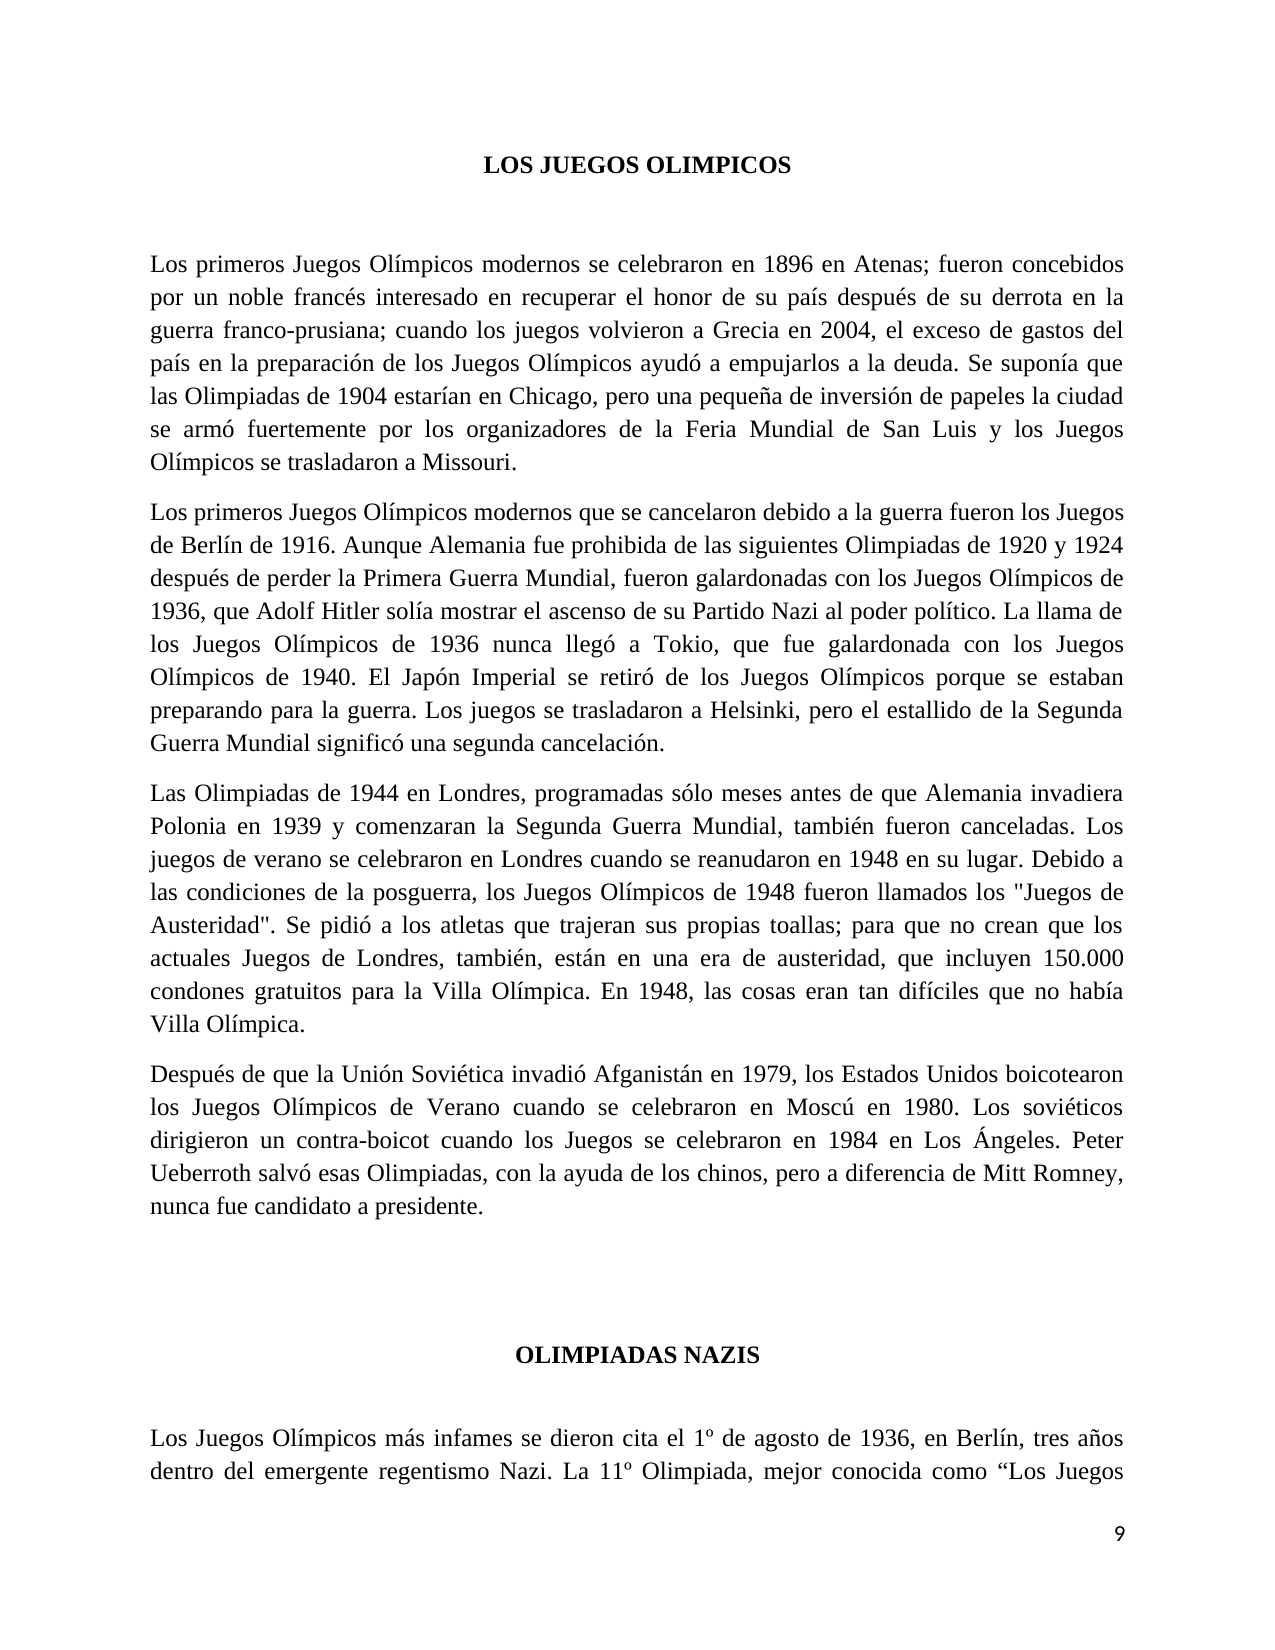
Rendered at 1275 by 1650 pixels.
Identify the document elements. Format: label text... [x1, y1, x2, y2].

text Después de que la Unión Soviética invadió Afganistán en 1979, los Estados Unidos boicotearon los Juegos Olímpicos de Verano cuando se celebraron en Moscú en 1980. Los soviéticos dirigieron un contra-boicot cuando los Juegos se celebraron en 1984 en Los Ángeles. Peter Ueberroth salvó esas Olimpiadas, con la ayuda de los chinos, pero a diferencia de Mitt Romney, nunca fue candidato a presidente. [150, 1059, 1125, 1220]
subtitle OLIMPIADAS NAZIS [150, 1340, 1125, 1369]
text Las Olimpiadas de 1944 en Londres, programadas sólo meses antes de que Alemania invadiera Polonia en 1939 y comenzaran la Segunda Guerra Mundial, también fueron canceladas. Los juegos de verano se celebraron en Londres cuando se reanudaron en 1948 en su lugar. Debido a las condiciones de la posguerra, los Juegos Olímpicos de 1948 fueron llamados los "Juegos de Austeridad". Se pidió a los atletas que trajeran sus propias toallas; para que no crean que los actuales Juegos de Londres, también, están en una era de austeridad, que incluyen 150.000 condones gratuitos para la Villa Olímpica. En 1948, las cosas eran tan difíciles que no había Villa Olímpica. [150, 778, 1125, 1038]
text Los primeros Juegos Olímpicos modernos que se cancelaron debido a la guerra fueron los Juegos de Berlín de 1916. Aunque Alemania fue prohibida de las siguientes Olimpiadas de 1920 y 1924 después de perder la Primera Guerra Mundial, fueron galardonadas con los Juegos Olímpicos de 1936, que Adolf Hitler solía mostrar el ascenso de su Partido Nazi al poder político. La llama de los Juegos Olímpicos de 1936 nunca llegó a Tokio, que fue galardonada con los Juegos Olímpicos de 1940. El Japón Imperial se retiró de los Juegos Olímpicos porque se estaban preparando para la guerra. Los juegos se trasladaron a Helsinki, pero el estallido de la Segunda Guerra Mundial significó una segunda cancelación. [150, 497, 1125, 757]
text LOS JUEGOS OLIMPICOS [150, 150, 1125, 179]
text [150, 1423, 1125, 1484]
text Los primeros Juegos Olímpicos modernos se celebraron en 1896 en Atenas; fueron concebidos por un noble francés interesado en recuperar el honor de su país después de su derrota en la guerra franco-prusiana; cuando los juegos volvieron a Grecia en 2004, el exceso de gastos del país en la preparación de los Juegos Olímpicos ayudó a empujarlos a la deuda. Se suponía que las Olimpiadas de 1904 estarían en Chicago, pero una pequeña de inversión de papeles la ciudad se armó fuertemente por los organizadores de la Feria Mundial de San Luis y los Juegos Olímpicos se trasladaron a Missouri. [150, 249, 1125, 476]
